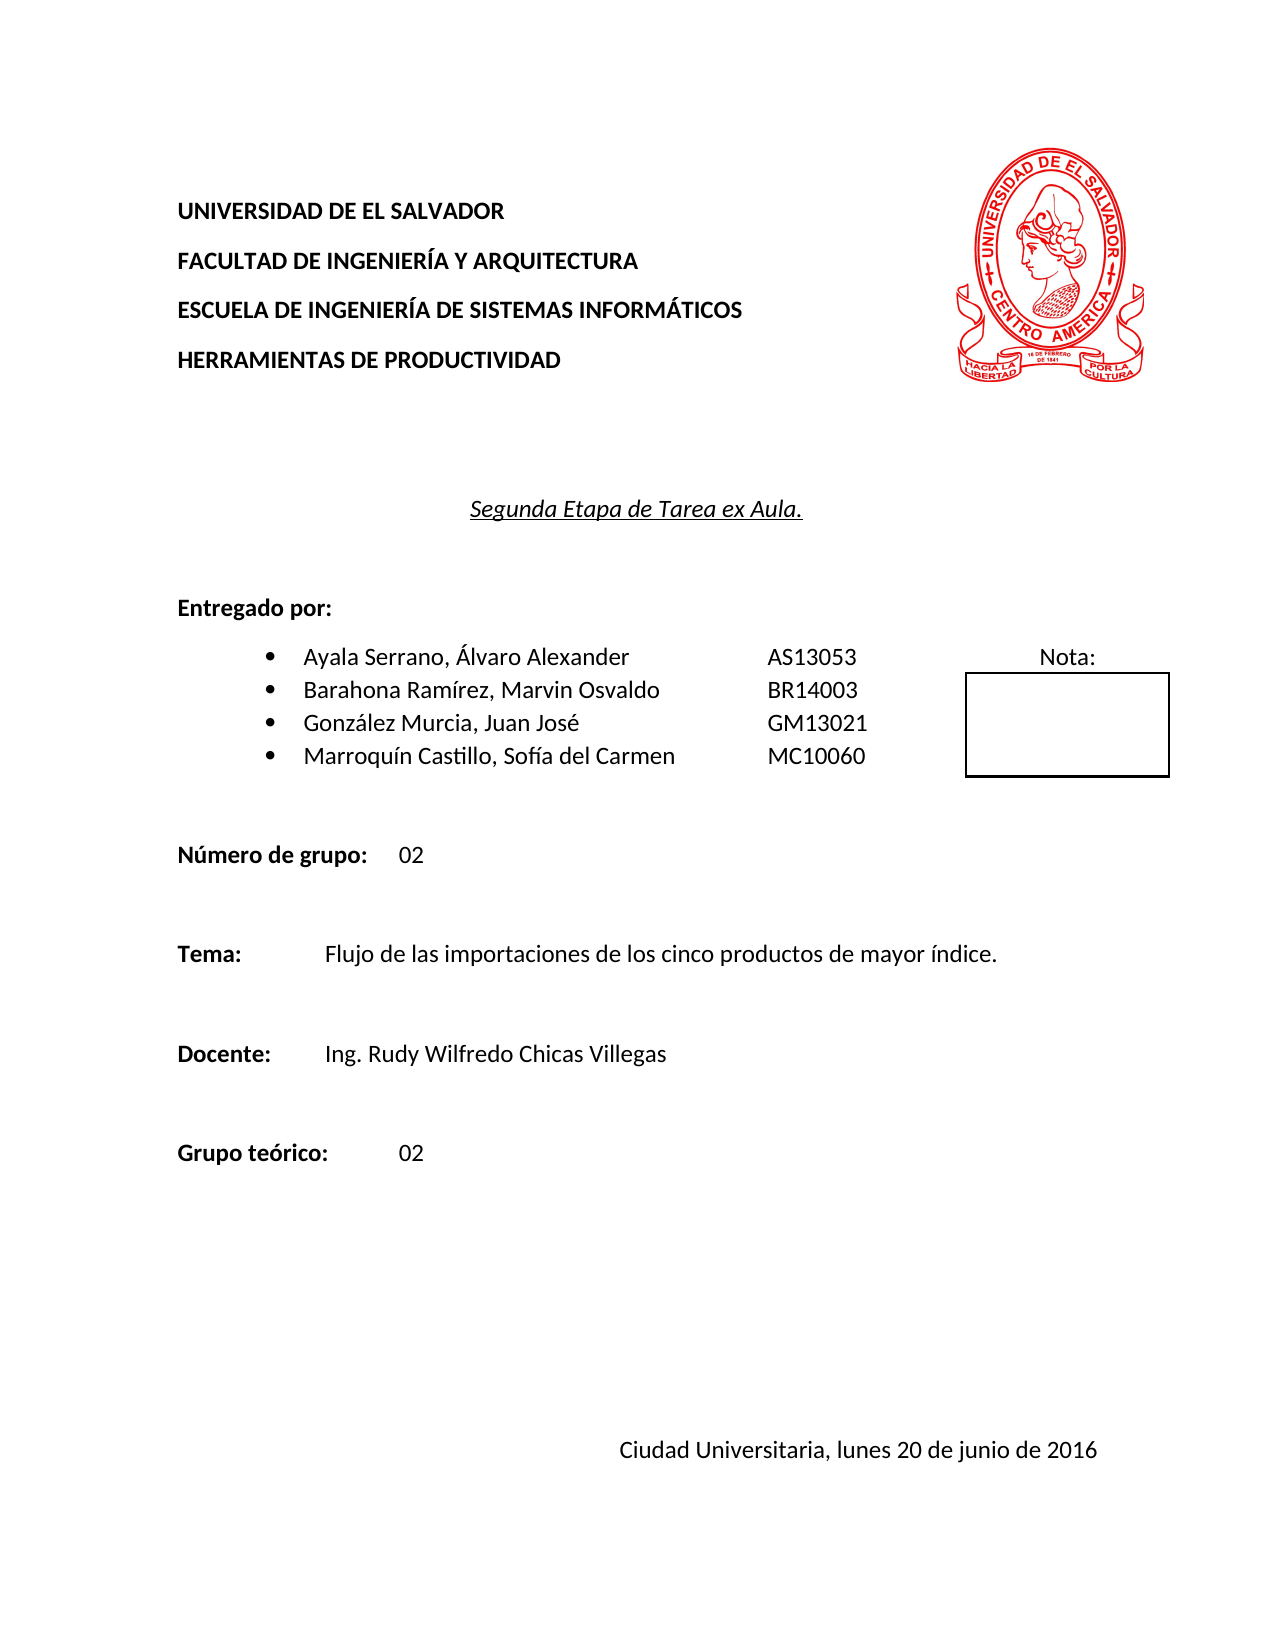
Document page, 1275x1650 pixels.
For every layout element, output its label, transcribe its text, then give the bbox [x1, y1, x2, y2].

text Entregado por: [177, 592, 1098, 622]
text Número de grupo: 02 [177, 839, 1098, 870]
list González Murcia, Juan José GM13021 [266, 707, 965, 738]
text Segunda Etapa de Tarea ex Aula. [177, 493, 1098, 523]
text FACULTAD DE INGENIERÍA Y ARQUITECTURA [177, 245, 956, 275]
text Ciudad Universitaria, lunes 20 de junio de 2016 [177, 1434, 1098, 1465]
list Marroquín Castillo, Sofía del Carmen MC10060 [266, 740, 965, 771]
list Barahona Ramírez, Marvin Osvaldo BR14003 [266, 674, 965, 705]
list Ayala Serrano, Álvaro Alexander AS13053 Nota: [266, 642, 1098, 672]
text Grupo teórico: 02 [177, 1137, 1098, 1167]
text ESCUELA DE INGENIERÍA DE SISTEMAS INFORMÁTICOS [177, 294, 956, 325]
text Docente: Ing. Rudy Wilfredo Chicas Villegas [177, 1038, 1098, 1068]
picture [956, 147, 1144, 382]
text Tema: Flujo de las importaciones de los cinco productos de mayor índice. [177, 939, 1098, 969]
text HERRAMIENTAS DE PRODUCTIVIDAD [177, 344, 956, 374]
text UNIVERSIDAD DE EL SALVADOR [177, 195, 956, 226]
